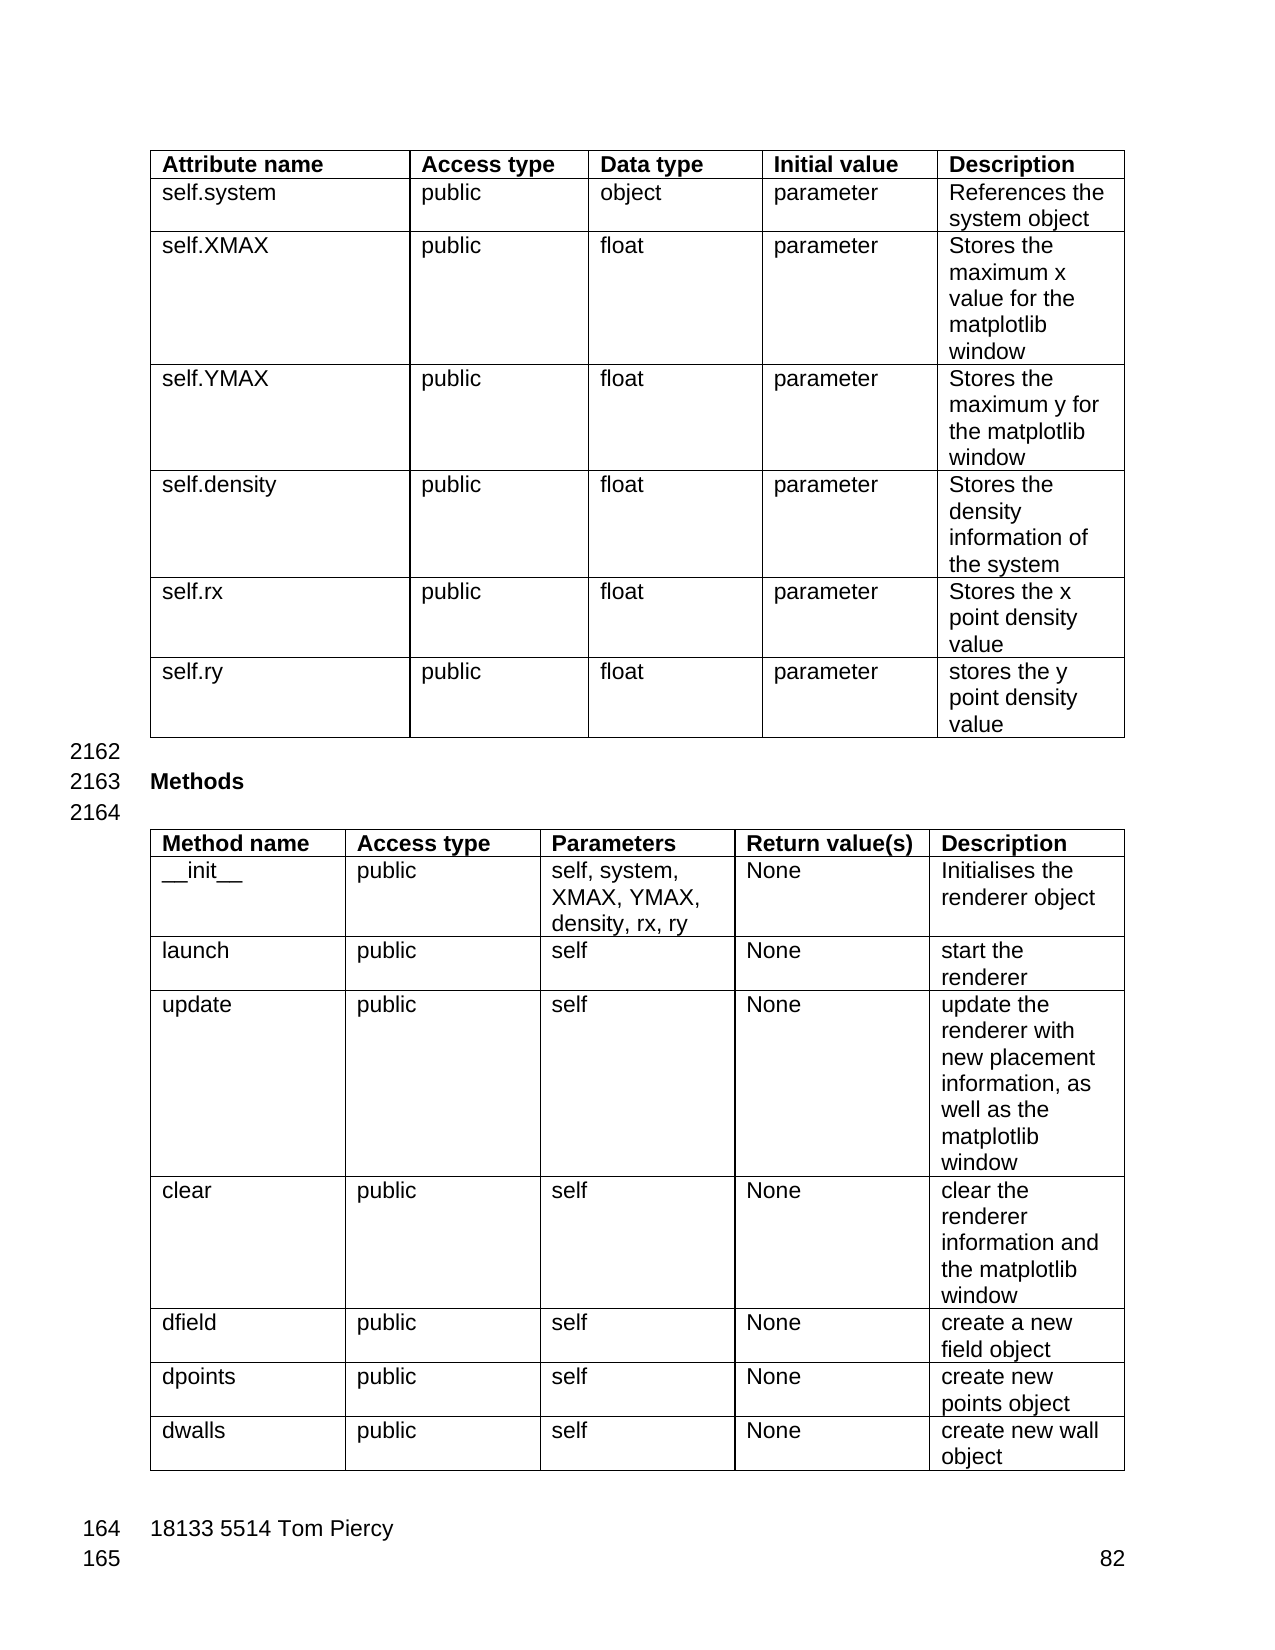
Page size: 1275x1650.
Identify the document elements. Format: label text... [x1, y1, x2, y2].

table_cell create new points object [930, 1363, 1124, 1416]
table_cell public [411, 179, 588, 231]
table_cell self.system [151, 179, 409, 231]
table_cell float [589, 471, 762, 577]
table_cell public [411, 471, 588, 577]
table_cell self [541, 1417, 734, 1469]
table_cell public [346, 1363, 540, 1416]
table_cell float [589, 578, 762, 657]
table_cell None [736, 1309, 929, 1362]
table_cell self.XMAX [151, 232, 409, 364]
table_header Access type [411, 151, 588, 177]
table_header Description [930, 830, 1124, 856]
table_header Attribute name [151, 151, 409, 177]
table_cell object [589, 179, 762, 231]
table_cell self [541, 937, 734, 990]
table_cell Initialises the renderer object [930, 857, 1124, 936]
table_cell self.YMAX [151, 365, 409, 470]
table_cell update the renderer with new placement information, as well as the matplotlib window [930, 991, 1124, 1176]
table_cell parameter [763, 471, 937, 577]
table_cell self, system, XMAX, YMAX, density, rx, ry [541, 857, 734, 936]
table_header Method name [151, 830, 345, 856]
table_cell launch [151, 937, 345, 990]
text Methods [150, 768, 1125, 795]
table_header Data type [589, 151, 762, 177]
table_cell public [346, 937, 540, 990]
table_cell dwalls [151, 1417, 345, 1469]
table_header Return value(s) [736, 830, 929, 856]
table_cell Stores the density information of the system [938, 471, 1124, 577]
table_header Parameters [541, 830, 734, 856]
table_cell public [411, 232, 588, 364]
table_cell self.ry [151, 658, 409, 737]
table_cell self.rx [151, 578, 409, 657]
table_cell public [346, 1177, 540, 1308]
table_cell stores the y point density value [938, 658, 1124, 737]
table_cell None [736, 1363, 929, 1416]
table_cell create a new field object [930, 1309, 1124, 1362]
table_cell public [346, 1309, 540, 1362]
table_cell clear [151, 1177, 345, 1308]
table_cell References the system object [938, 179, 1124, 231]
table_cell self [541, 991, 734, 1176]
table_cell start the renderer [930, 937, 1124, 990]
table_header Access type [346, 830, 540, 856]
table_cell create new wall object [930, 1417, 1124, 1469]
table_cell public [411, 658, 588, 737]
table_cell Stores the x point density value [938, 578, 1124, 657]
table_cell float [589, 658, 762, 737]
table_cell parameter [763, 232, 937, 364]
table_cell self [541, 1309, 734, 1362]
table_cell dpoints [151, 1363, 345, 1416]
table_cell update [151, 991, 345, 1176]
table_cell parameter [763, 578, 937, 657]
table_cell self [541, 1363, 734, 1416]
table_cell public [346, 857, 540, 936]
table_cell None [736, 1417, 929, 1469]
table_cell None [736, 1177, 929, 1308]
table_cell Stores the maximum x value for the matplotlib window [938, 232, 1124, 364]
table_header Description [938, 151, 1124, 177]
table_cell None [736, 991, 929, 1176]
table_cell public [346, 1417, 540, 1469]
table_cell parameter [763, 658, 937, 737]
table_cell self.density [151, 471, 409, 577]
table_cell public [411, 578, 588, 657]
table_cell public [411, 365, 588, 470]
table_cell parameter [763, 365, 937, 470]
table_cell Stores the maximum y for the matplotlib window [938, 365, 1124, 470]
table_header Initial value [763, 151, 937, 177]
table_cell __init__ [151, 857, 345, 936]
table_cell clear the renderer information and the matplotlib window [930, 1177, 1124, 1308]
table_cell dfield [151, 1309, 345, 1362]
table_cell float [589, 365, 762, 470]
table_cell parameter [763, 179, 937, 231]
table_cell None [736, 937, 929, 990]
table_cell float [589, 232, 762, 364]
table_cell public [346, 991, 540, 1176]
table_cell None [736, 857, 929, 936]
table_cell self [541, 1177, 734, 1308]
